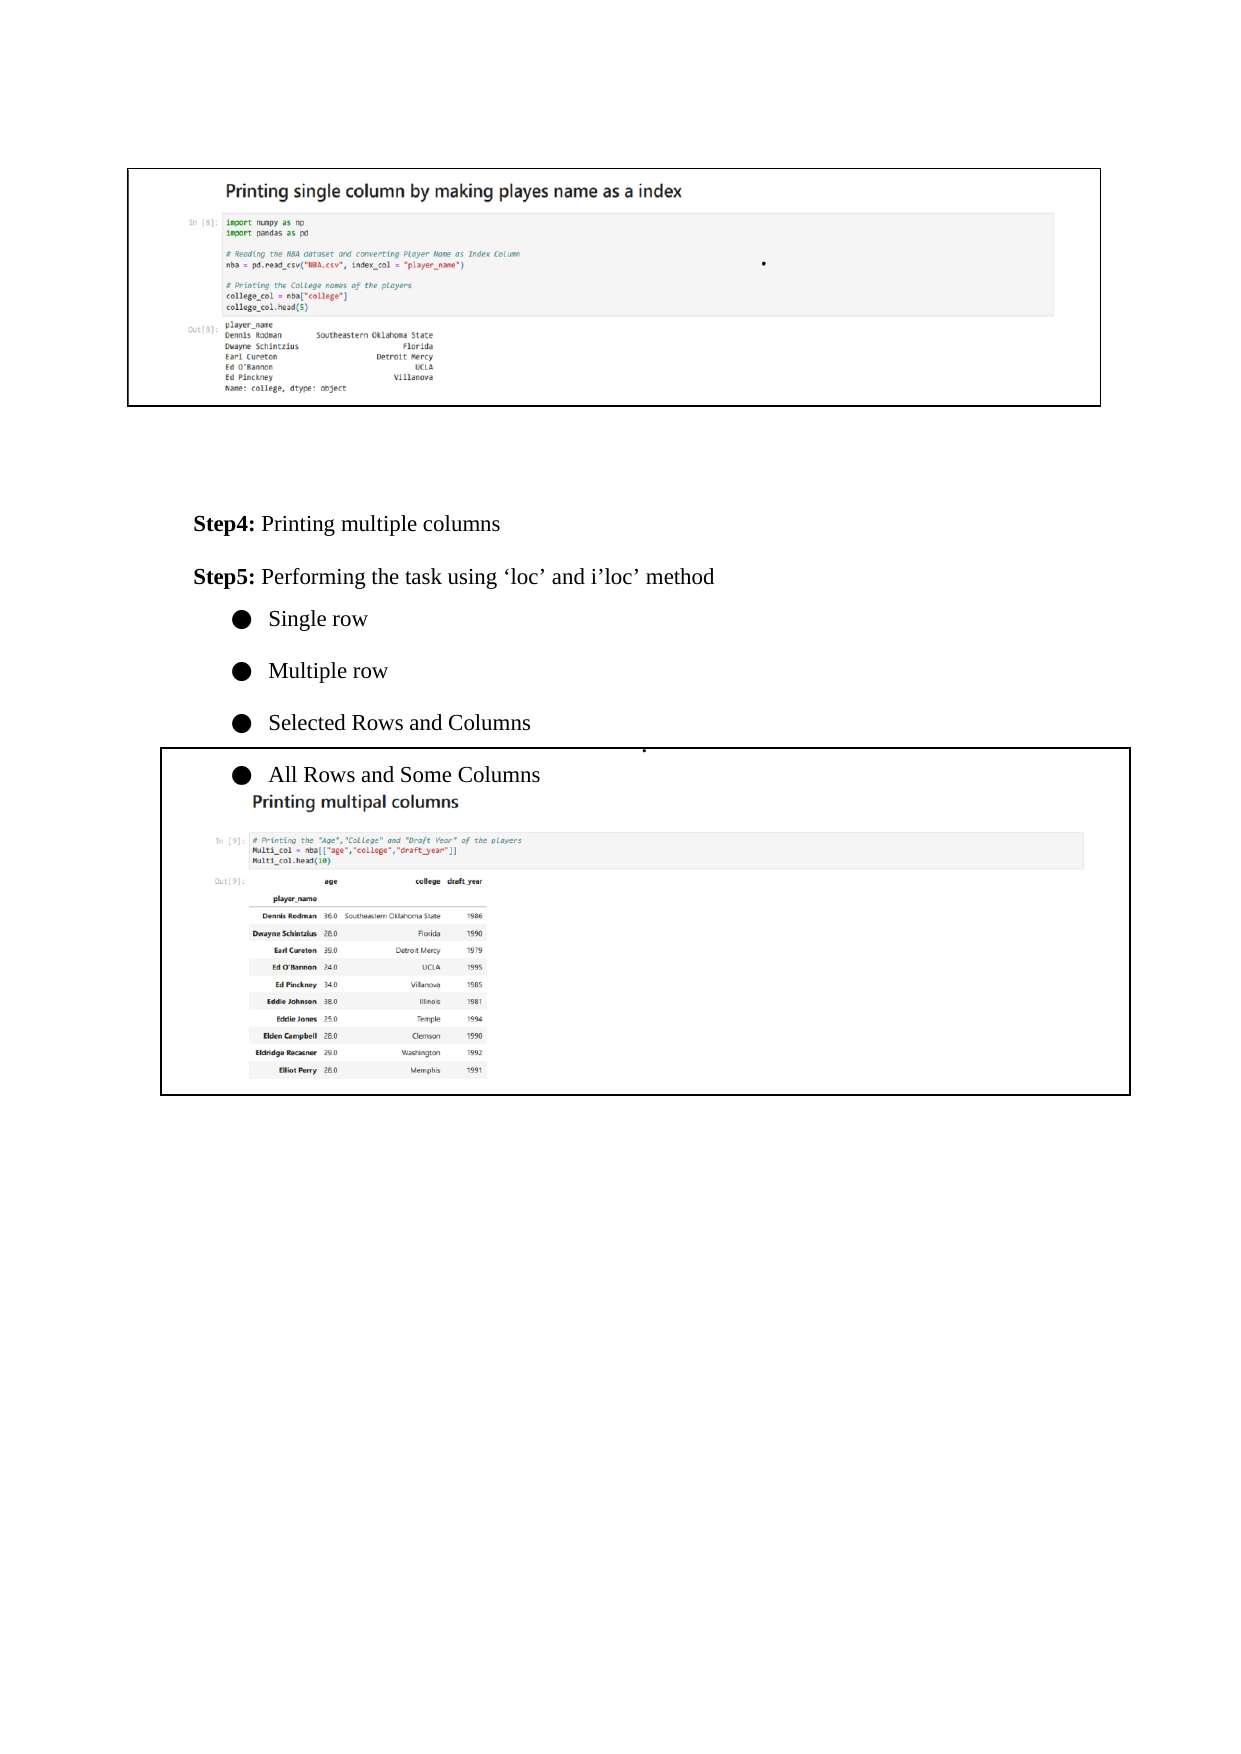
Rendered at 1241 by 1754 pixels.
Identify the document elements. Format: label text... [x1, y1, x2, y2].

picture [162, 749, 1129, 1094]
list Single row [231, 589, 1134, 641]
list Selected Rows and Columns [231, 694, 1134, 745]
text Step4: Printing multiple columns [193, 510, 1134, 536]
text Step5: Performing the task using ‘loc’ and i’loc’ method [193, 563, 1134, 589]
list Multiple row [231, 641, 1134, 693]
picture [128, 169, 1100, 405]
list All Rows and Some Columns [231, 746, 1134, 797]
